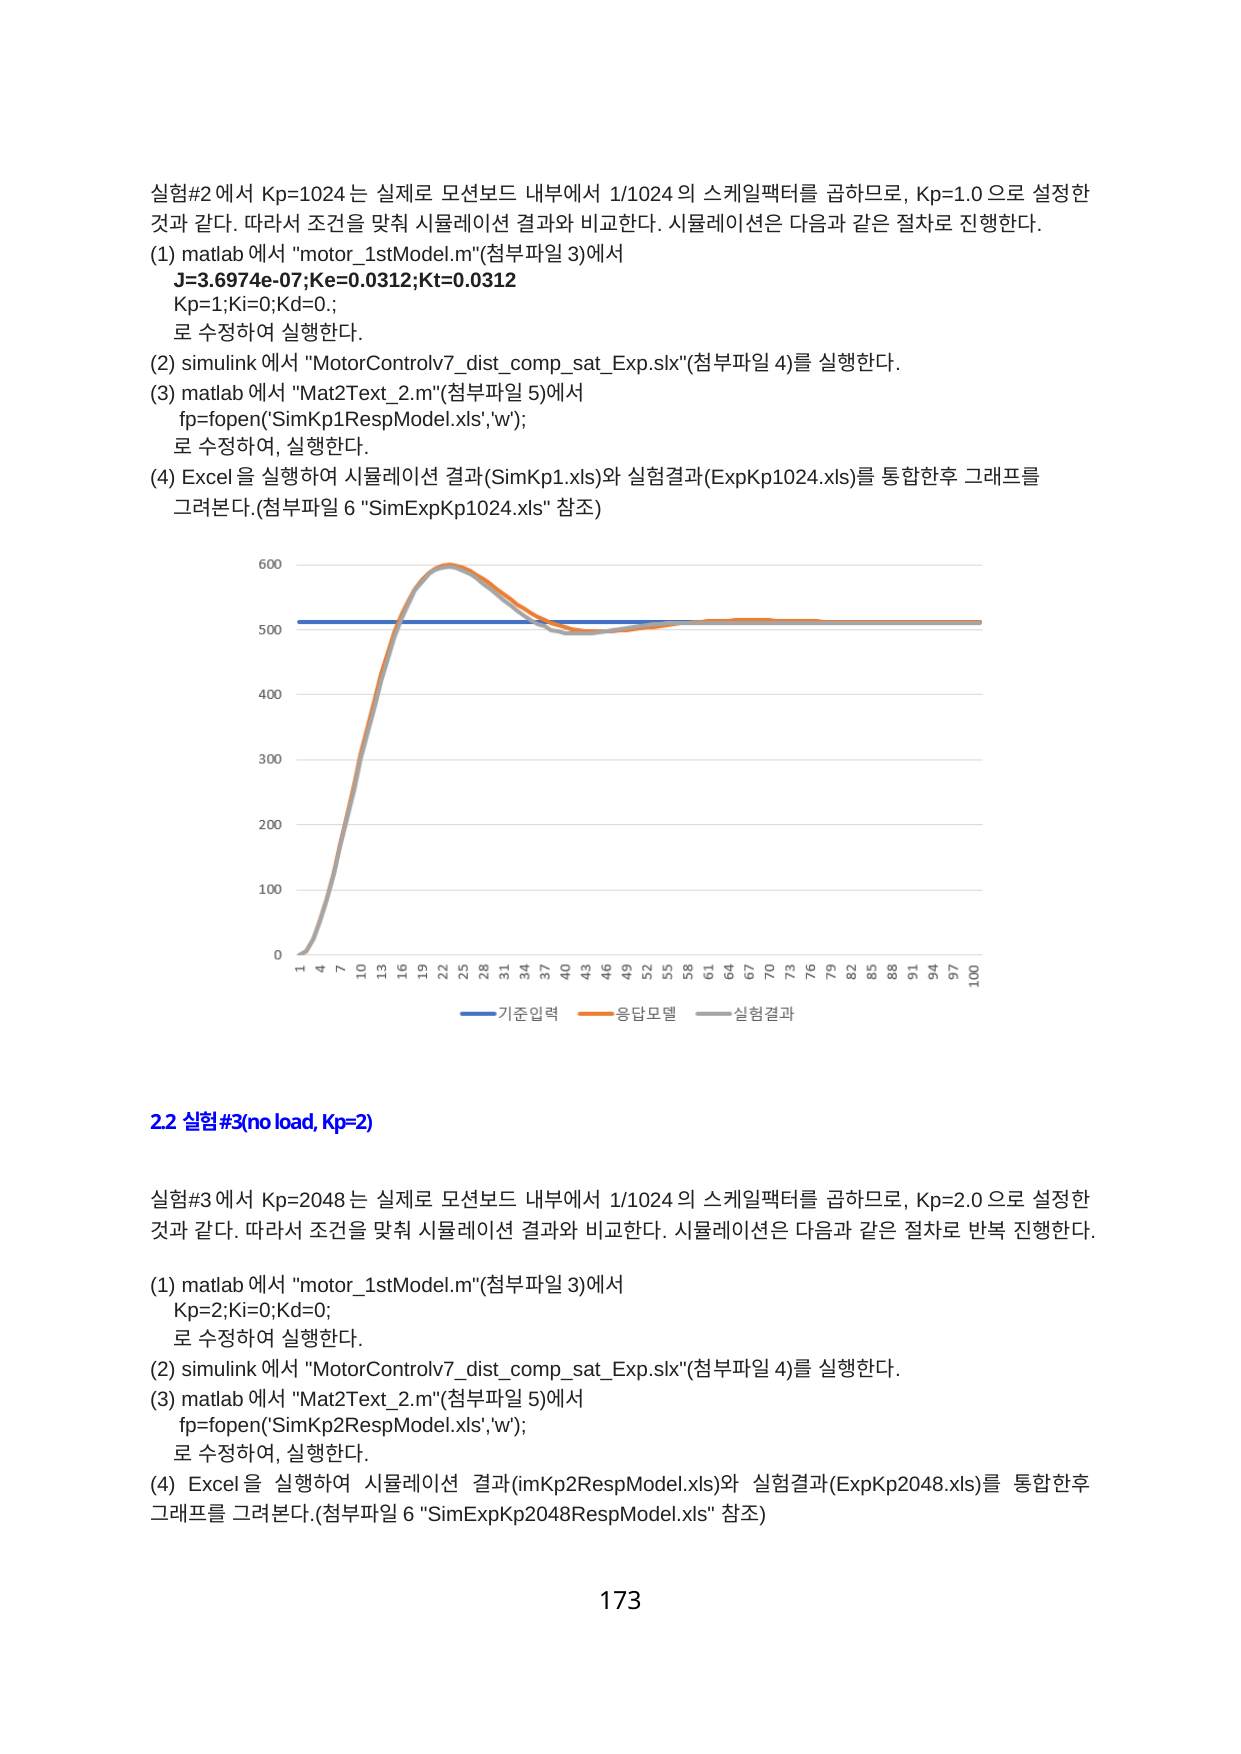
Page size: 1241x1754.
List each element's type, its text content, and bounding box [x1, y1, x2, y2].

text (3) matlab에서 "Mat2Text_2.m"(첨부파일5)에서 [150, 1383, 1090, 1413]
text (3) matlab에서 "Mat2Text_2.m"(첨부파일5)에서 [150, 376, 1090, 406]
text (2) simulink에서 "MotorControlv7_dist_comp_sat_Exp.slx"(첨부파일4)를 실행한다. [150, 1352, 1090, 1383]
text 실험#2에서 Kp=1024는 실제로 모션보드 내부에서 1/1024의 스케일팩터를 곱하므로, Kp=1.0으로 설정한 것과 같다. 따라서 조건을 맞춰 시뮬레이션 결과와 비교한다. 시뮬레이션은 다음과 같은 절차로 진행한다. [150, 177, 1090, 238]
text fp=fopen('SimKp1RespModel.xls','w'); [150, 406, 1090, 430]
text (4) Excel을 실행하여 시뮬레이션 결과(SimKp1.xls)와 실험결과(ExpKp1024.xls)를 통합한후 그래프를 [150, 461, 1090, 491]
text (4) Excel을 실행하여 시뮬레이션 결과(imKp2RespModel.xls)와 실험결과(ExpKp2048.xls)를 통합한후 그래프를 그려본다.(첨부파일6 "SimExpKp2048RespModel.xls" 참조) [150, 1467, 1090, 1527]
text Kp=2;Ki=0;Kd=0; [150, 1298, 1090, 1322]
text 그려본다.(첨부파일6 "SimExpKp1024.xls" 참조) [150, 491, 1090, 521]
text 실험#3에서 Kp=2048는 실제로 모션보드 내부에서 1/1024의 스케일팩터를 곱하므로, Kp=2.0으로 설정한 것과 같다. 따라서 조건을 맞춰 시뮬레이션 결과와 비교한다. 시뮬레이션은 다음과 같은 절차로 반복 진행한다. [150, 1184, 1090, 1268]
text J=3.6974e-07;Ke=0.0312;Kt=0.0312 [150, 268, 1090, 292]
text (1) matlab에서 "motor_1stModel.m"(첨부파일3)에서 [150, 238, 1090, 268]
text 로 수정하여, 실행한다. [150, 1437, 1090, 1467]
text 2.2 실험#3(no load, Kp=2) [150, 1105, 1090, 1136]
picture [253, 540, 983, 1022]
text fp=fopen('SimKp2RespModel.xls','w'); [150, 1413, 1090, 1437]
text Kp=1;Ki=0;Kd=0.; [150, 292, 1090, 316]
text 로 수정하여 실행한다. [150, 1322, 1090, 1352]
text (2) simulink에서 "MotorControlv7_dist_comp_sat_Exp.slx"(첨부파일4)를 실행한다. [150, 346, 1090, 376]
text (1) matlab에서 "motor_1stModel.m"(첨부파일3)에서 [150, 1268, 1090, 1298]
text 로 수정하여 실행한다. [150, 316, 1090, 346]
text 로 수정하여, 실행한다. [150, 430, 1090, 461]
